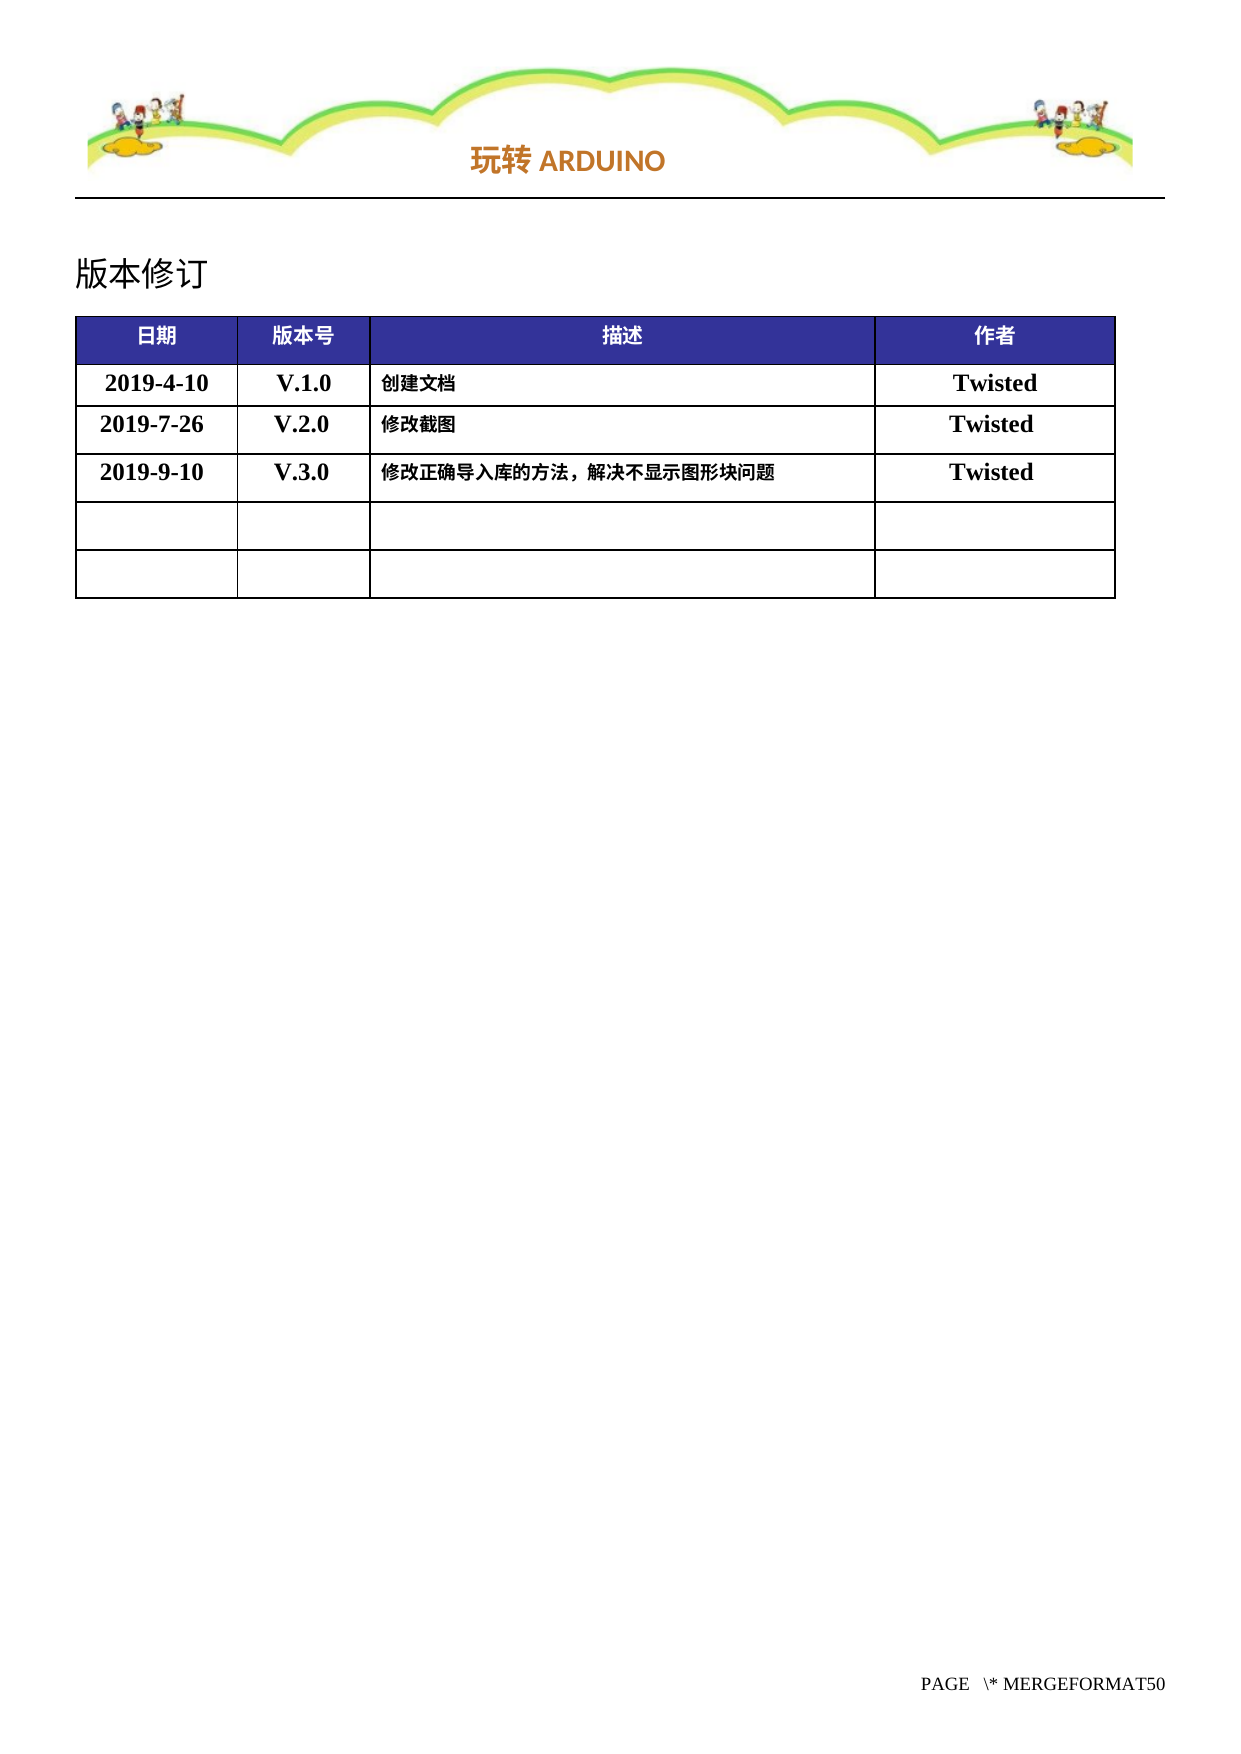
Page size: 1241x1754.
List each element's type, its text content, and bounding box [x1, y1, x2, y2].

table_cell [77, 551, 237, 597]
table_header 描述 [371, 317, 874, 364]
table_cell [876, 503, 1114, 549]
table_cell 2019-9-10 [77, 455, 237, 501]
table_cell 2019-4-10 [77, 365, 237, 405]
table_cell [876, 551, 1114, 597]
table_header 作者 [876, 317, 1114, 364]
picture [87, 58, 1134, 181]
table_cell V.1.0 [238, 365, 369, 405]
table_cell Twisted [876, 365, 1114, 405]
table_header 版本号 [238, 317, 369, 364]
table_cell [77, 503, 237, 549]
table_header 日期 [77, 317, 237, 364]
table_cell Twisted [876, 455, 1114, 501]
table_cell [371, 503, 874, 549]
table_cell V.2.0 [238, 407, 369, 453]
table_cell 创建文档 [371, 365, 874, 405]
table_cell [238, 503, 369, 549]
table_cell 修改截图 [371, 407, 874, 453]
table_cell V.3.0 [238, 455, 369, 501]
table_cell 2019-7-26 [77, 407, 237, 453]
table_cell 修改正确导入库的方法，解决不显示图形块问题 [371, 455, 874, 501]
text 版本修订 [75, 238, 1165, 306]
table_cell [371, 551, 874, 597]
table_cell Twisted [876, 407, 1114, 453]
table_cell [238, 551, 369, 597]
